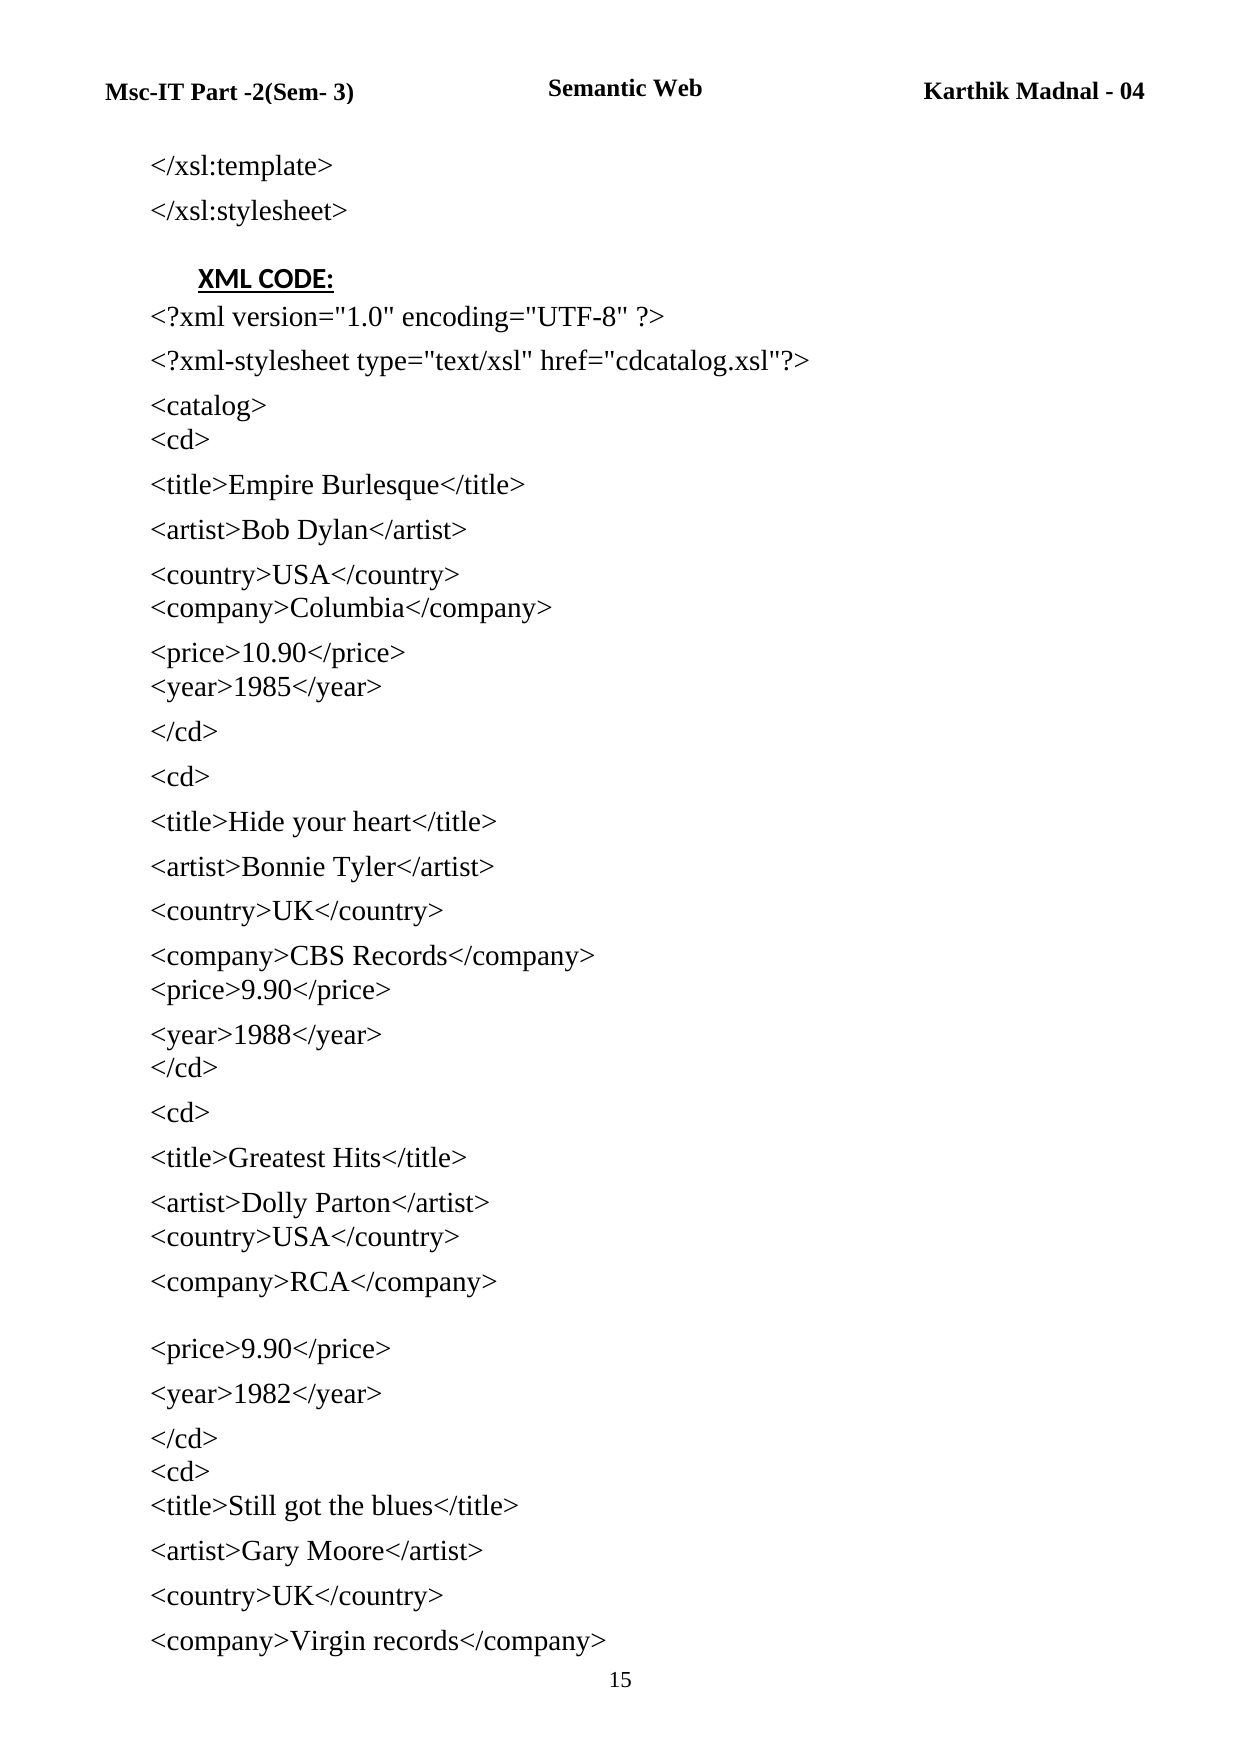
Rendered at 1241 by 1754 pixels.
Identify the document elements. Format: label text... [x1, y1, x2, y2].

text <country>UK</country> [150, 1578, 1138, 1611]
text </cd> [150, 1421, 1138, 1454]
text </xsl:stylesheet> [150, 193, 1138, 227]
text <artist>Bob Dylan</artist> [150, 512, 1138, 546]
text <cd> [150, 1096, 1138, 1129]
text <title>Greatest Hits</title> [150, 1140, 1138, 1174]
text <catalog> [150, 388, 1138, 422]
text <?xml-stylesheet type="text/xsl" href="cdcatalog.xsl"?> [150, 343, 1138, 377]
text <title>Still got the blues</title> [150, 1488, 1138, 1522]
subtitle XML CODE: [150, 260, 1138, 296]
text </xsl:template> [150, 148, 1138, 182]
text <country>UK</country> [150, 893, 1138, 927]
text <artist>Bonnie Tyler</artist> [150, 849, 1138, 882]
text <company>RCA</company> [150, 1264, 1138, 1297]
text <company>Virgin records</company> [150, 1623, 1138, 1656]
text <country>USA</country> [150, 1219, 1138, 1252]
text <price>10.90</price> [150, 635, 1138, 669]
text <company>Columbia</company> [150, 590, 1138, 624]
text <artist>Gary Moore</artist> [150, 1533, 1138, 1566]
text <cd> [150, 1454, 1138, 1488]
text <?xml version="1.0" encoding="UTF-8" ?> [150, 299, 1138, 332]
text <cd> [150, 759, 1138, 792]
text <year>1982</year> [150, 1376, 1138, 1409]
text <title>Hide your heart</title> [150, 804, 1138, 837]
text </cd> [150, 1051, 1138, 1084]
text <price>9.90</price> [150, 1331, 1138, 1364]
text <cd> [150, 422, 1138, 456]
text <year>1988</year> [150, 1017, 1138, 1051]
text <country>USA</country> [150, 557, 1138, 590]
text <year>1985</year> [150, 669, 1138, 703]
text <price>9.90</price> [150, 972, 1138, 1006]
text <company>CBS Records</company> [150, 938, 1138, 972]
text </cd> [150, 714, 1138, 747]
text <artist>Dolly Parton</artist> [150, 1185, 1138, 1219]
text <title>Empire Burlesque</title> [150, 467, 1138, 501]
